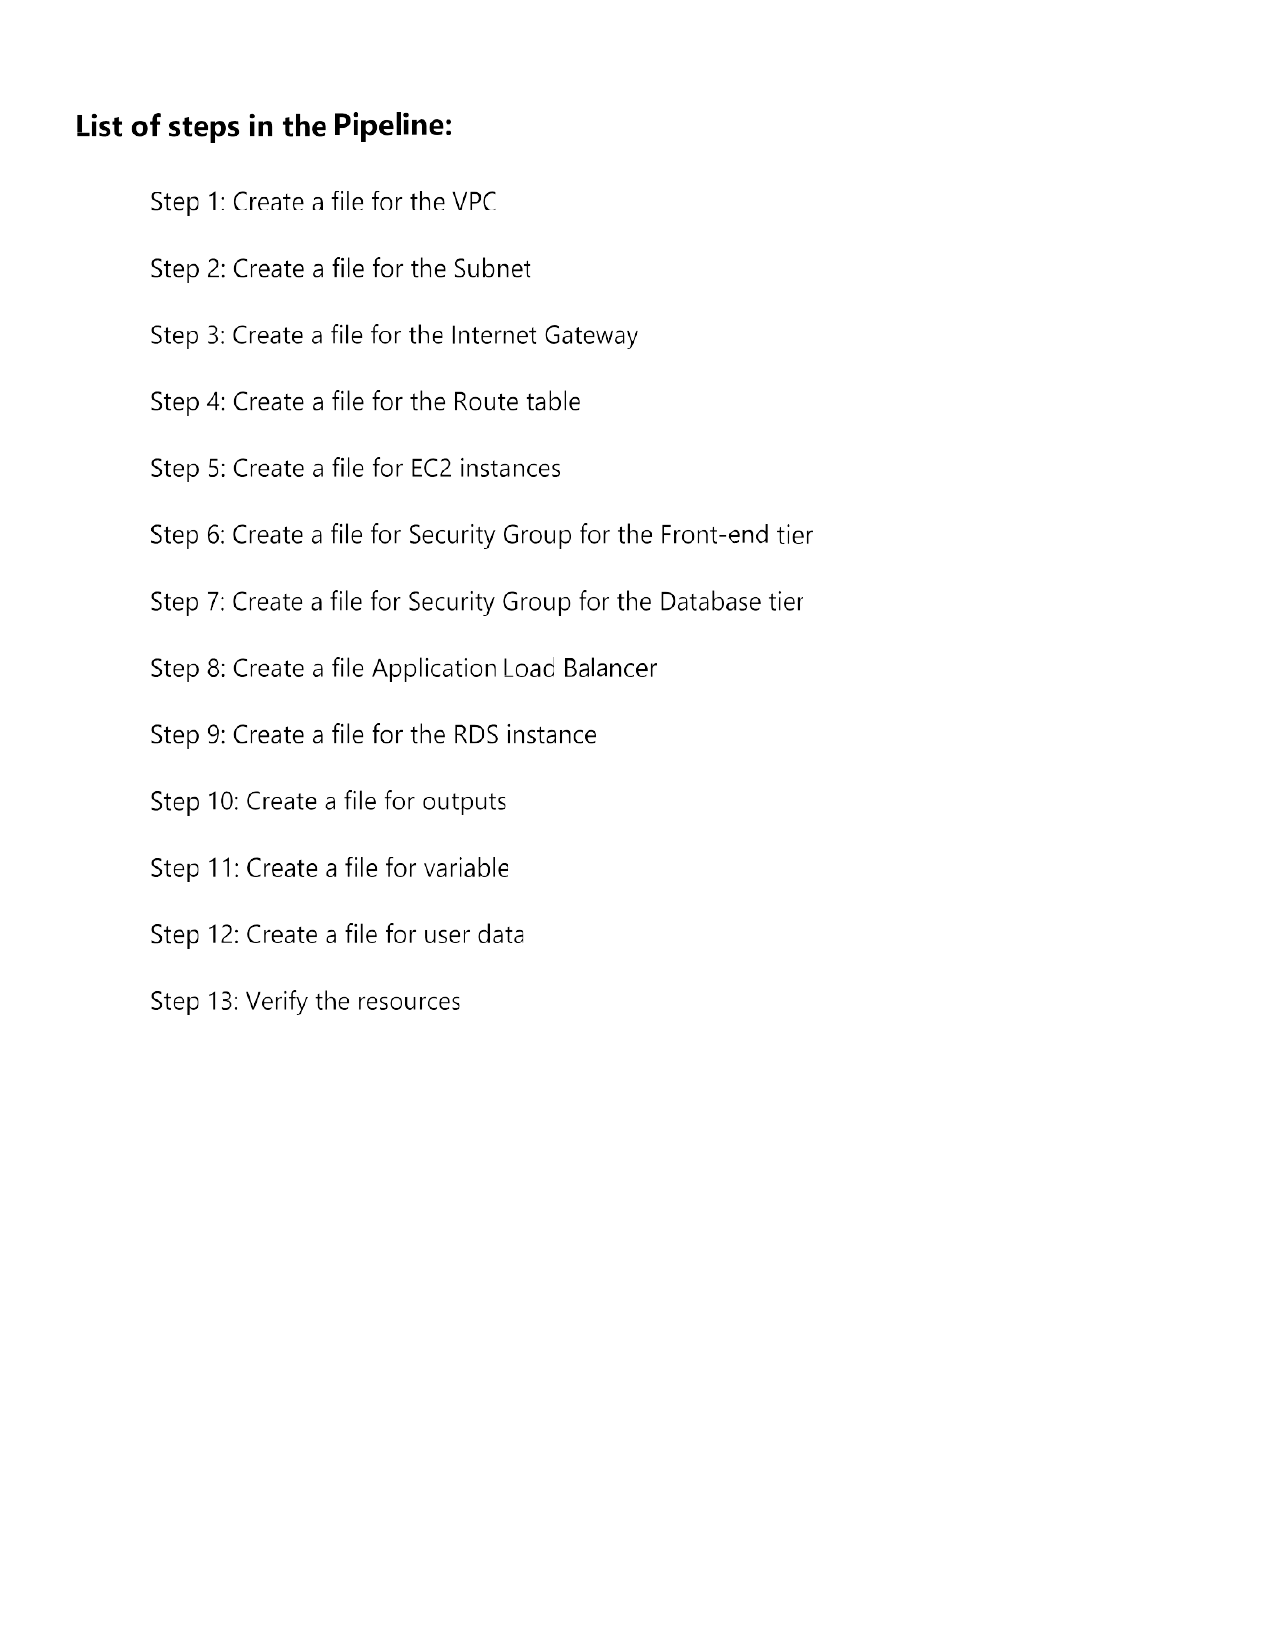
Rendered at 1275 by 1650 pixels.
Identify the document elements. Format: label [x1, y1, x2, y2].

picture [504, 657, 554, 677]
picture [209, 923, 524, 943]
picture [151, 324, 443, 349]
picture [151, 657, 496, 682]
picture [209, 191, 496, 210]
picture [151, 791, 199, 816]
picture [151, 457, 560, 482]
picture [151, 257, 531, 283]
picture [151, 590, 803, 616]
picture [777, 524, 813, 544]
picture [209, 790, 506, 815]
picture [565, 658, 589, 677]
picture [335, 112, 358, 135]
picture [452, 325, 638, 349]
picture [151, 192, 199, 216]
picture [412, 119, 451, 135]
picture [610, 663, 657, 677]
picture [151, 991, 199, 1015]
picture [151, 523, 717, 549]
picture [209, 990, 460, 1015]
picture [361, 112, 401, 142]
picture [151, 924, 199, 949]
picture [151, 858, 199, 882]
picture [209, 857, 508, 877]
picture [151, 723, 596, 749]
picture [151, 390, 580, 416]
picture [77, 113, 326, 143]
